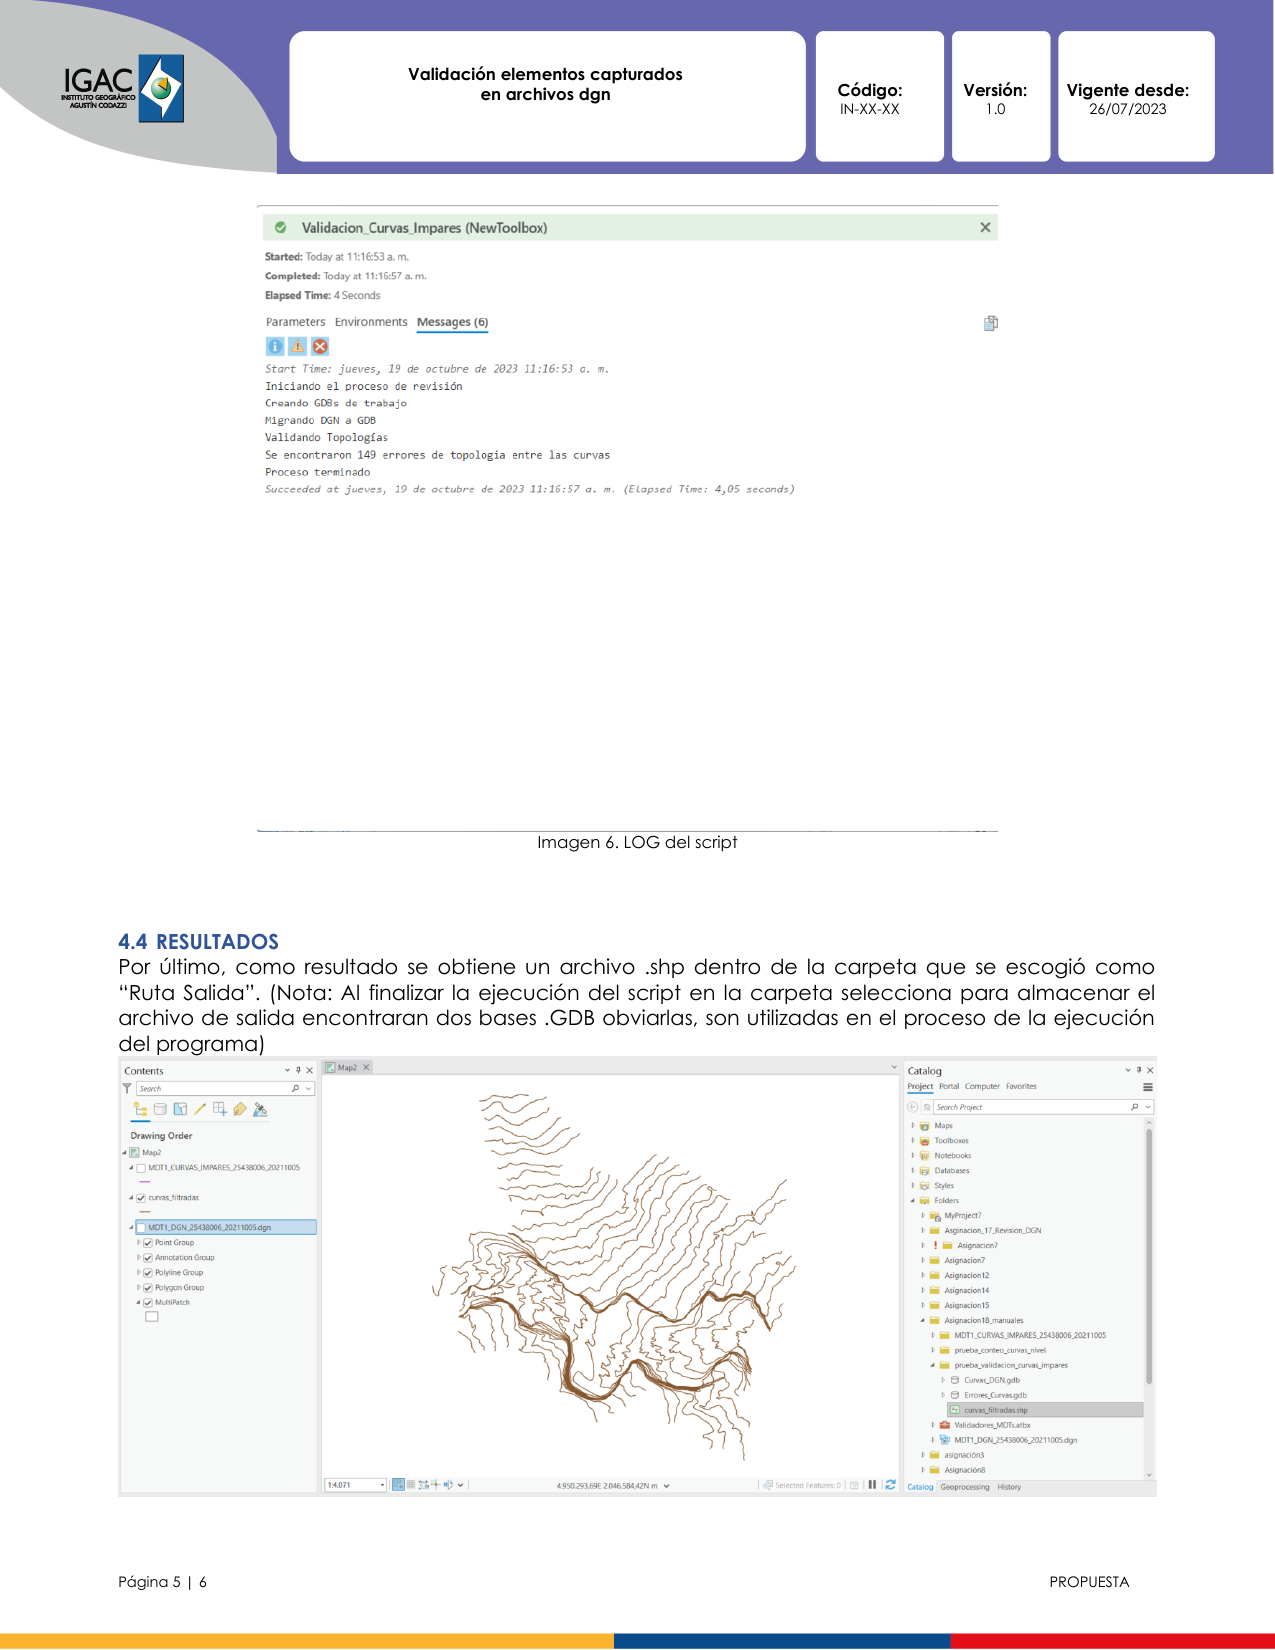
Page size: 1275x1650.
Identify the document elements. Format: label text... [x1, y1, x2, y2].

picture [257, 205, 999, 832]
picture [0, 1633, 1275, 1649]
picture [0, 0, 1274, 174]
subtitle RESULTADOS [118, 928, 1157, 954]
text Por último, como resultado se obtiene un archivo .shp dentro de la carpeta que se escogió como “Ruta Salida”. (Nota: Al finalizar la ejecución del script en la carpeta selecciona para almacenar el archivo de salida encontraran dos bases .GDB obviarlas, son utilizadas en el proceso de la ejecución del programa) [118, 954, 1157, 1056]
picture [118, 1056, 1157, 1497]
